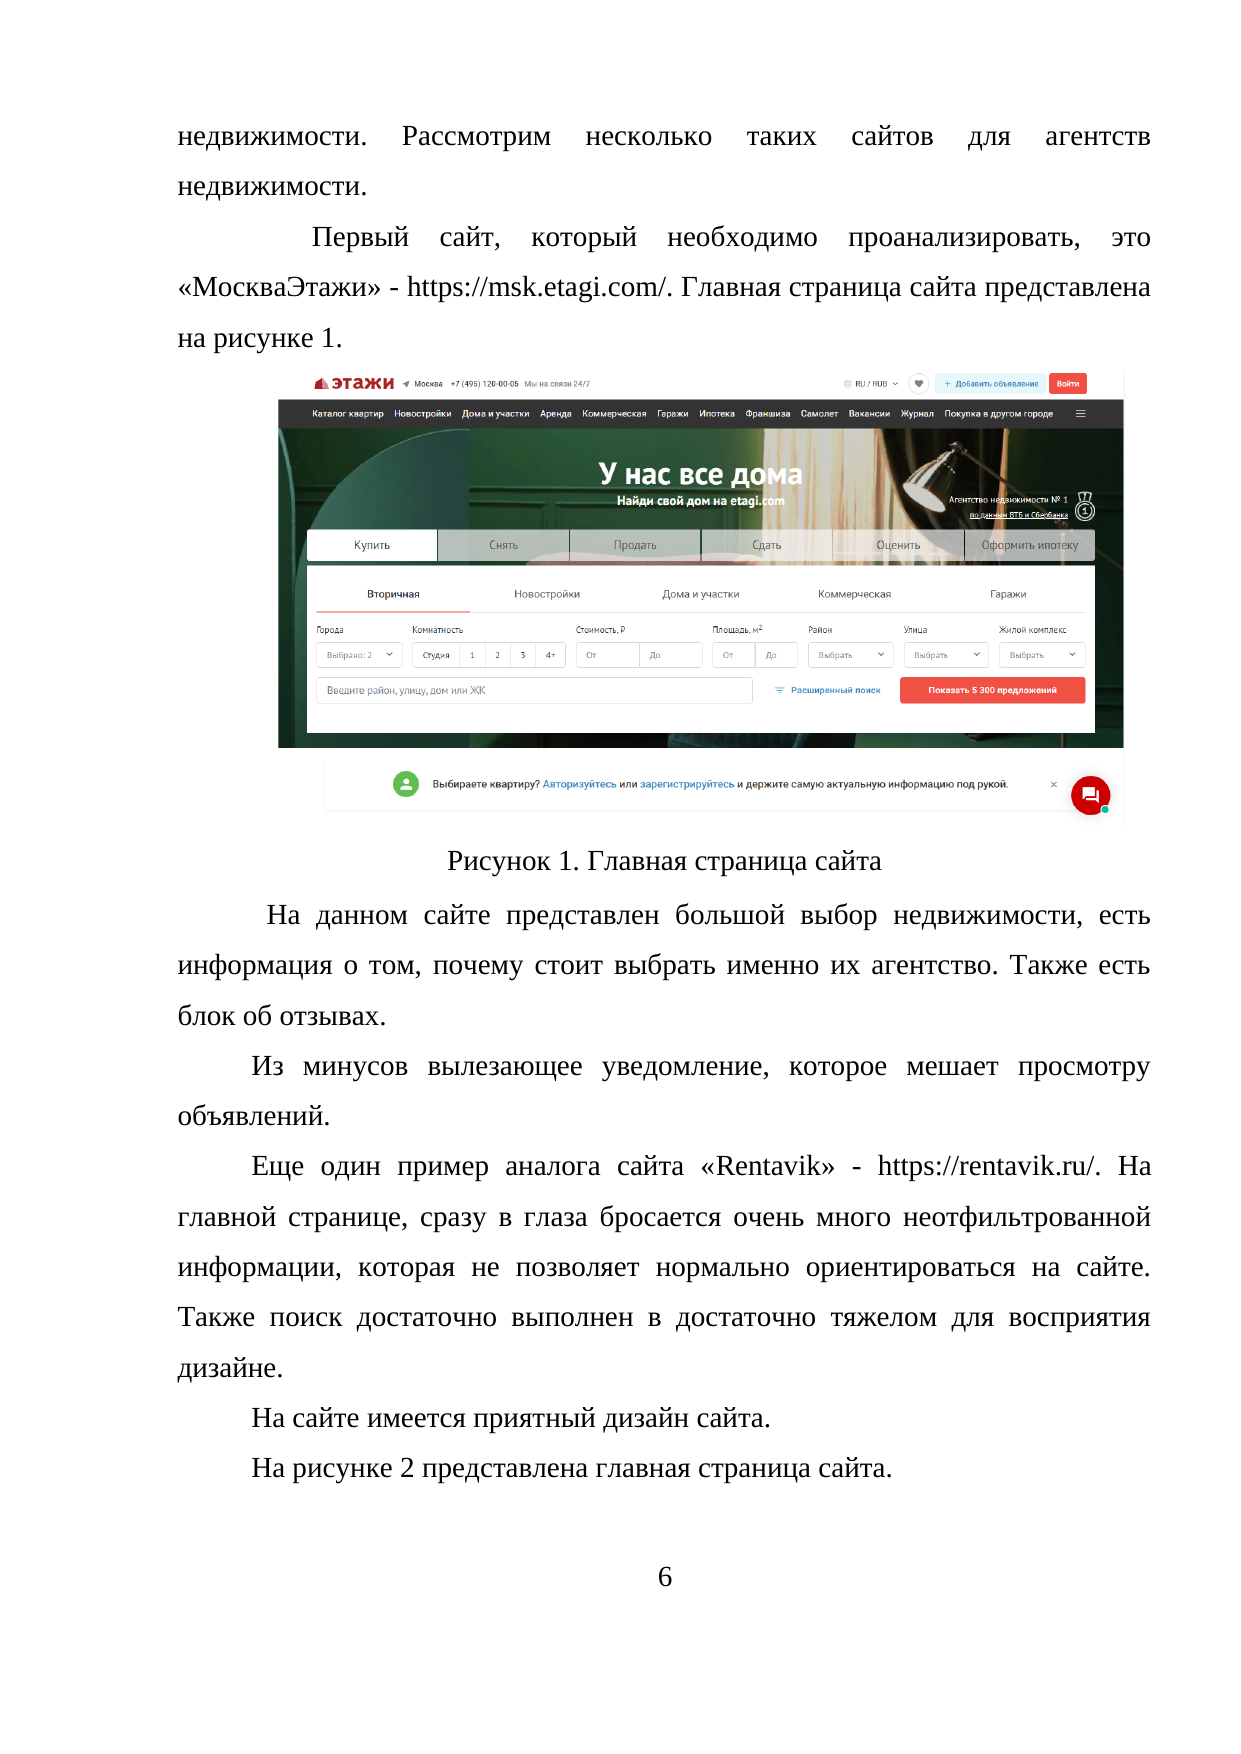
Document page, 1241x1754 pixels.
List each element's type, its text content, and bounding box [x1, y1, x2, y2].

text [177, 118, 1152, 202]
text Первый сайт, который необходимо проанализировать, это «МоскваЭтажи» - https://msk.etagi.com/. Главная страница сайта представлена на рисунке 1. [177, 219, 1152, 353]
text Рисунок 1. Главная страница сайта [177, 843, 1152, 876]
text На сайте имеется приятный дизайн сайта. [177, 1400, 1152, 1434]
picture [278, 370, 1125, 826]
text Еще один пример аналога сайта «Rentavik» - https://rentavik.ru/. На главной странице, сразу в глаза бросается очень много неотфильтрованной информации, которая не позволяет нормально ориентироваться на сайте. Также поиск достаточно выполнен в достаточно тяжелом для восприятия дизайне. [177, 1148, 1152, 1383]
text На рисунке 2 представлена главная страница сайта. [177, 1450, 1152, 1484]
text Из минусов вылезающее уведомление, которое мешает просмотру объявлений. [177, 1048, 1152, 1132]
text На данном сайте представлен большой выбор недвижимости, есть информация о том, почему стоит выбрать именно их агентство. Также есть блок об отзывах. [177, 897, 1152, 1031]
